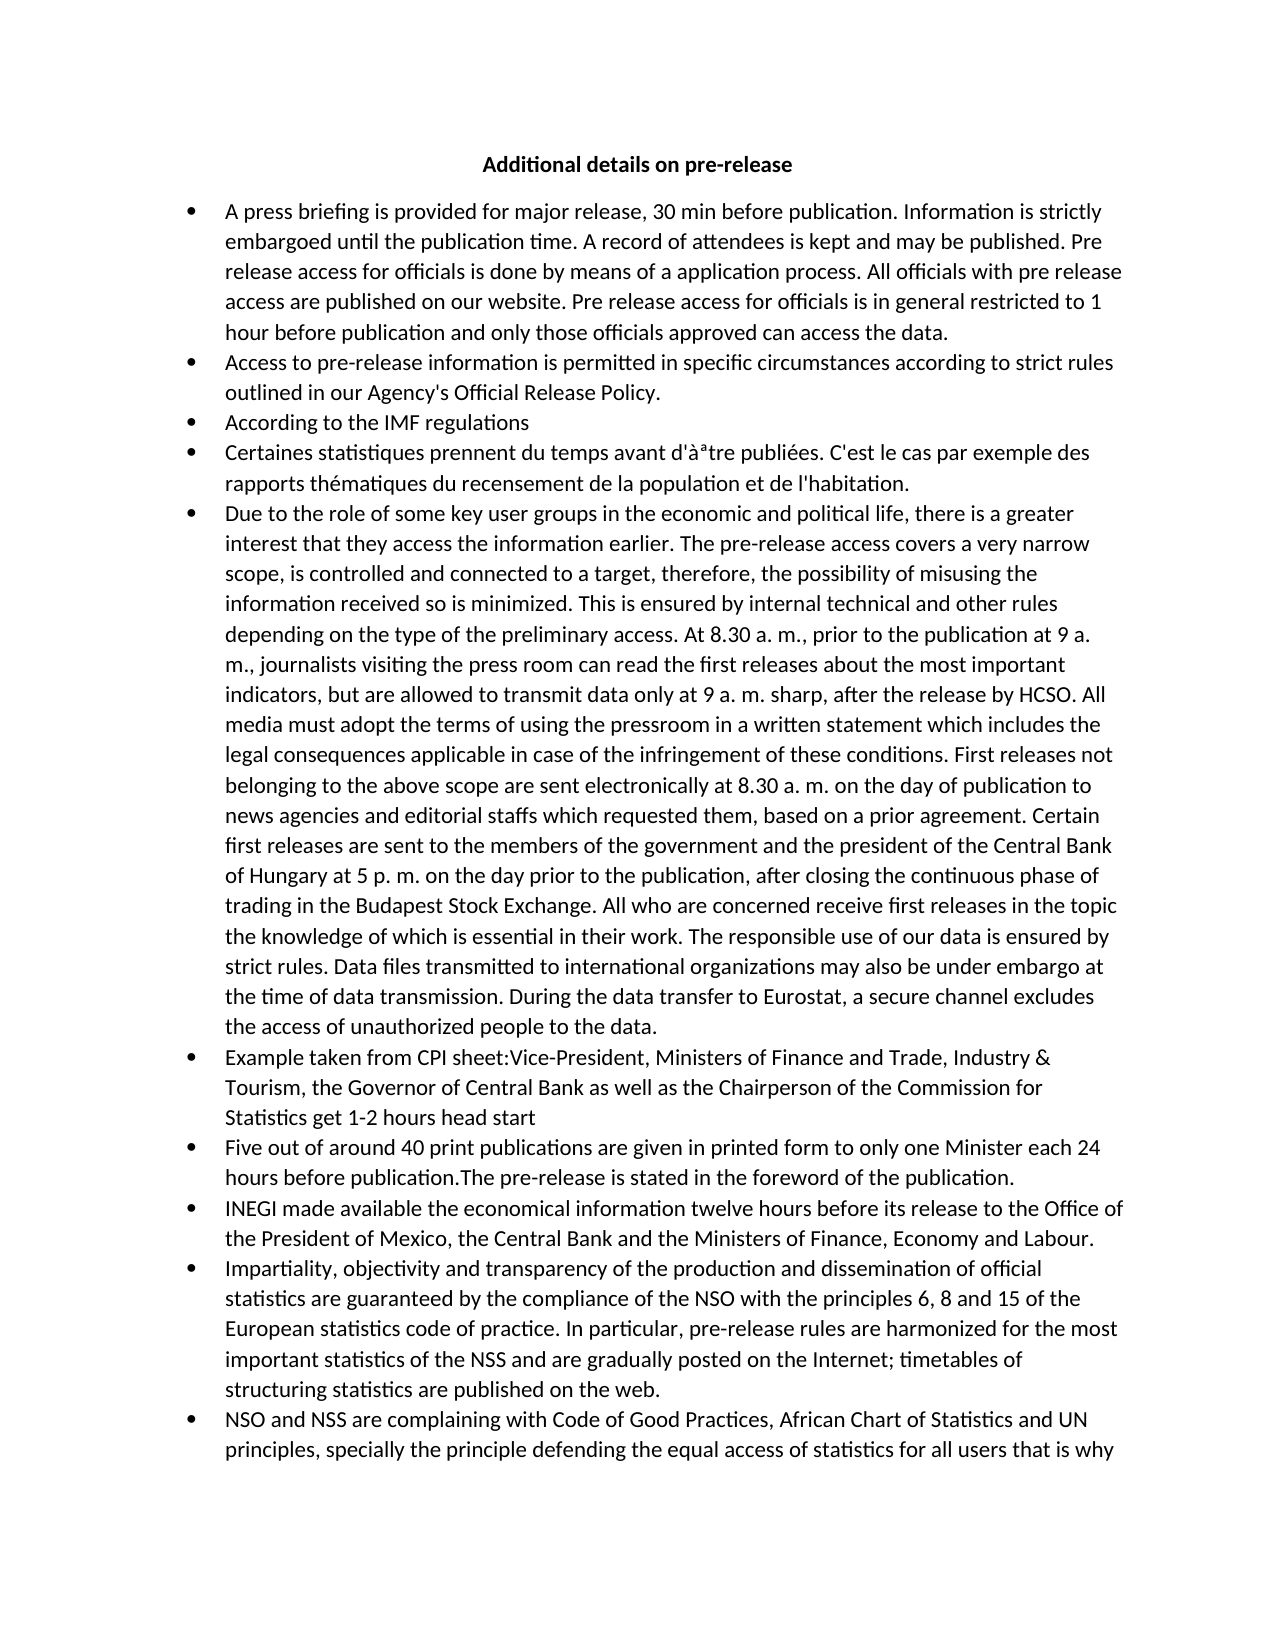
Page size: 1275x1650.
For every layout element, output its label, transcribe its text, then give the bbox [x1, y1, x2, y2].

list Access to pre-release information is permitted in specific circumstances according to strict rules outlined in our Agency's Official Release Policy. [187, 348, 1125, 406]
list Certaines statistiques prennent du temps avant d'àªtre publiées. C'est le cas par exemple des rapports thématiques du recensement de la population et de l'habitation. [187, 438, 1125, 497]
list Example taken from CPI sheet:Vice-President, Ministers of Finance and Trade, Industry & Tourism, the Governor of Central Bank as well as the Chairperson of the Commission for Statistics get 1-2 hours head start [187, 1043, 1125, 1131]
list Five out of around 40 print publications are given in printed form to only one Minister each 24 hours before publication.The pre-release is stated in the foreword of the publication. [187, 1133, 1125, 1192]
list According to the IMF regulations [187, 408, 1125, 436]
list Due to the role of some key user groups in the economic and political life, there is a greater interest that they access the information earlier. The pre-release access covers a very narrow scope, is controlled and connected to a target, therefore, the possibility of misusing the information received so is minimized. This is ensured by internal technical and other rules depending on the type of the preliminary access. At 8.30 a. m., prior to the publication at 9 a. m., journalists visiting the press room can read the first releases about the most important indicators, but are allowed to transmit data only at 9 a. m. sharp, after the release by HCSO. All media must adopt the terms of using the pressroom in a written statement which includes the legal consequences applicable in case of the infringement of these conditions. First releases not belonging to the above scope are sent electronically at 8.30 a. m. on the day of publication to news agencies and editorial staffs which requested them, based on a prior agreement. Certain first releases are sent to the members of the government and the president of the Central Bank of Hungary at 5 p. m. on the day prior to the publication, after closing the continuous phase of trading in the Budapest Stock Exchange. All who are concerned receive first releases in the topic the knowledge of which is essential in their work. The responsible use of our data is ensured by strict rules. Data files transmitted to international organizations may also be under embargo at the time of data transmission. During the data transfer to Eurostat, a secure channel excludes the access of unauthorized people to the data. [187, 499, 1125, 1041]
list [187, 1405, 1125, 1463]
text Additional details on pre-release [150, 150, 1125, 178]
list INEGI made available the economical information twelve hours before its release to the Office of the President of Mexico, the Central Bank and the Ministers of Finance, Economy and Labour. [187, 1194, 1125, 1252]
list Impartiality, objectivity and transparency of the production and dissemination of official statistics are guaranteed by the compliance of the NSO with the principles 6, 8 and 15 of the European statistics code of practice. In particular, pre-release rules are harmonized for the most important statistics of the NSS and are gradually posted on the Internet; timetables of structuring statistics are published on the web. [187, 1254, 1125, 1403]
list A press briefing is provided for major release, 30 min before publication. Information is strictly embargoed until the publication time. A record of attendees is kept and may be published. Pre release access for officials is done by means of a application process. All officials with pre release access are published on our website. Pre release access for officials is in general restricted to 1 hour before publication and only those officials approved can access the data. [187, 197, 1125, 346]
